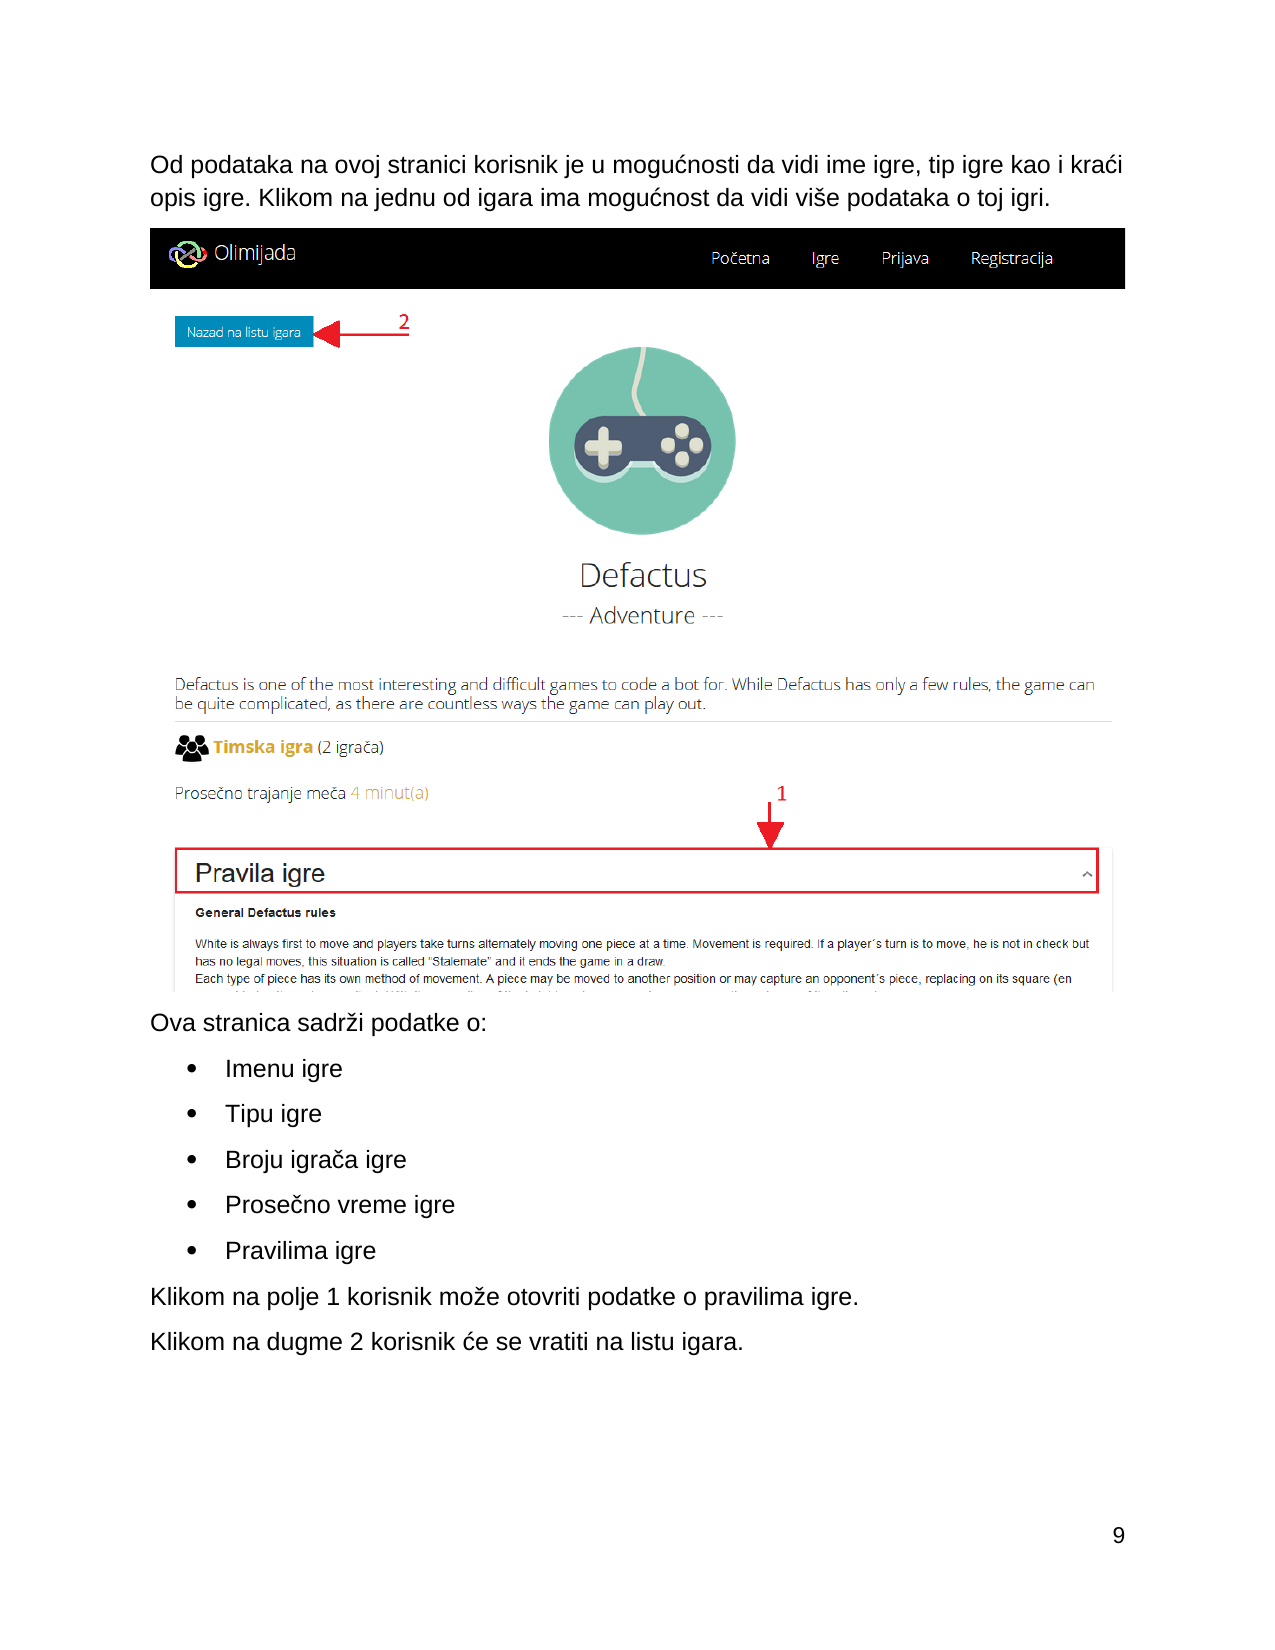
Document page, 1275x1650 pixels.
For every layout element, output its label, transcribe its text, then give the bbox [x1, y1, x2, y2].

list Pravilima igre [187, 1236, 1125, 1265]
text Od podataka na ovoj stranici korisnik je u mogućnosti da vidi ime igre, tip igre kao i kraći opis igre. Klikom na jednu od igara ima mogućnost da vidi više podataka o toj igri. [150, 150, 1125, 212]
list Imenu igre [187, 1053, 1125, 1082]
list Prosečno vreme igre [187, 1190, 1125, 1219]
text Klikom na polje 1 korisnik može otovriti podatke o pravilima igre. [150, 1282, 1125, 1310]
text Ova stranica sadrži podatke o: [150, 1008, 1125, 1037]
text Klikom na dugme 2 korisnik će se vratiti na listu igara. [150, 1327, 1125, 1356]
list Broju igrača igre [187, 1145, 1125, 1174]
picture [150, 228, 1125, 992]
list Tipu igre [187, 1099, 1125, 1128]
